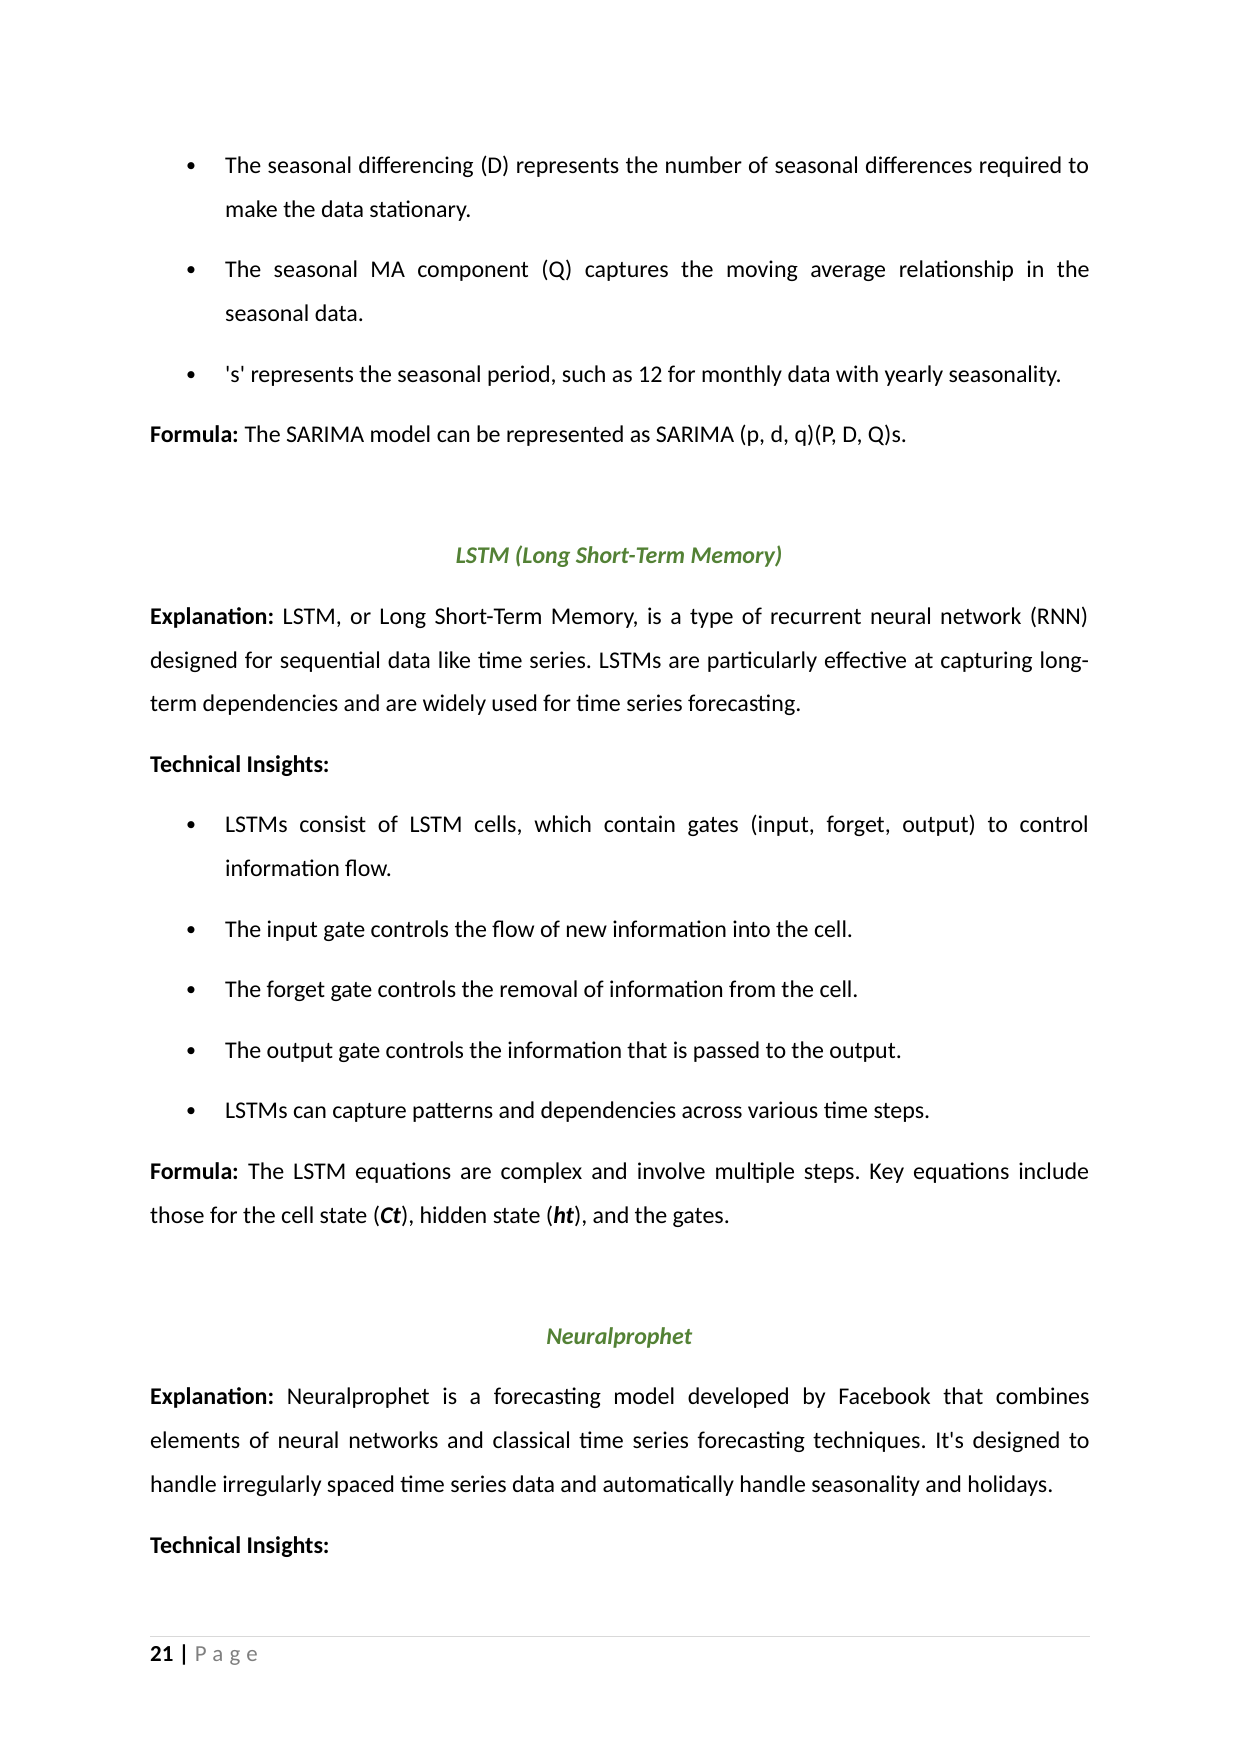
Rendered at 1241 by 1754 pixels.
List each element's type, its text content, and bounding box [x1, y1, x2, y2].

text Technical Insights: [150, 749, 1090, 778]
list The seasonal differencing (D) represents the number of seasonal differences required to make the data stationary. [187, 150, 1090, 223]
text Explanation: Neuralprophet is a forecasting model developed by Facebook that combines elements of neural networks and classical time series forecasting techniques. It's designed to handle irregularly spaced time series data and automatically handle seasonality and holidays. [150, 1381, 1090, 1498]
text Technical Insights: [150, 1530, 1090, 1559]
list 's' represents the seasonal period, such as 12 for monthly data with yearly seasonality. [187, 359, 1090, 388]
text Formula: The SARIMA model can be represented as SARIMA (p, d, q)(P, D, Q)s. [150, 419, 1090, 448]
text LSTM (Long Short-Term Memory) [150, 540, 1090, 569]
text Explanation: LSTM, or Long Short-Term Memory, is a type of recurrent neural network (RNN) designed for sequential data like time series. LSTMs are particularly effective at capturing long-term dependencies and are widely used for time series forecasting. [150, 601, 1090, 718]
list The input gate controls the flow of new information into the cell. [187, 914, 1090, 943]
list The output gate controls the information that is passed to the output. [187, 1035, 1090, 1064]
text Neuralprophet [150, 1321, 1090, 1350]
list LSTMs can capture patterns and dependencies across various time steps. [187, 1096, 1090, 1125]
list LSTMs consist of LSTM cells, which contain gates (input, forget, output) to control information flow. [187, 809, 1090, 883]
list The forget gate controls the removal of information from the cell. [187, 974, 1090, 1004]
text Formula: The LSTM equations are complex and involve multiple steps. Key equations include those for the cell state (Ct​), hidden state (ht​), and the gates. [150, 1156, 1090, 1229]
list The seasonal MA component (Q) captures the moving average relationship in the seasonal data. [187, 254, 1090, 327]
